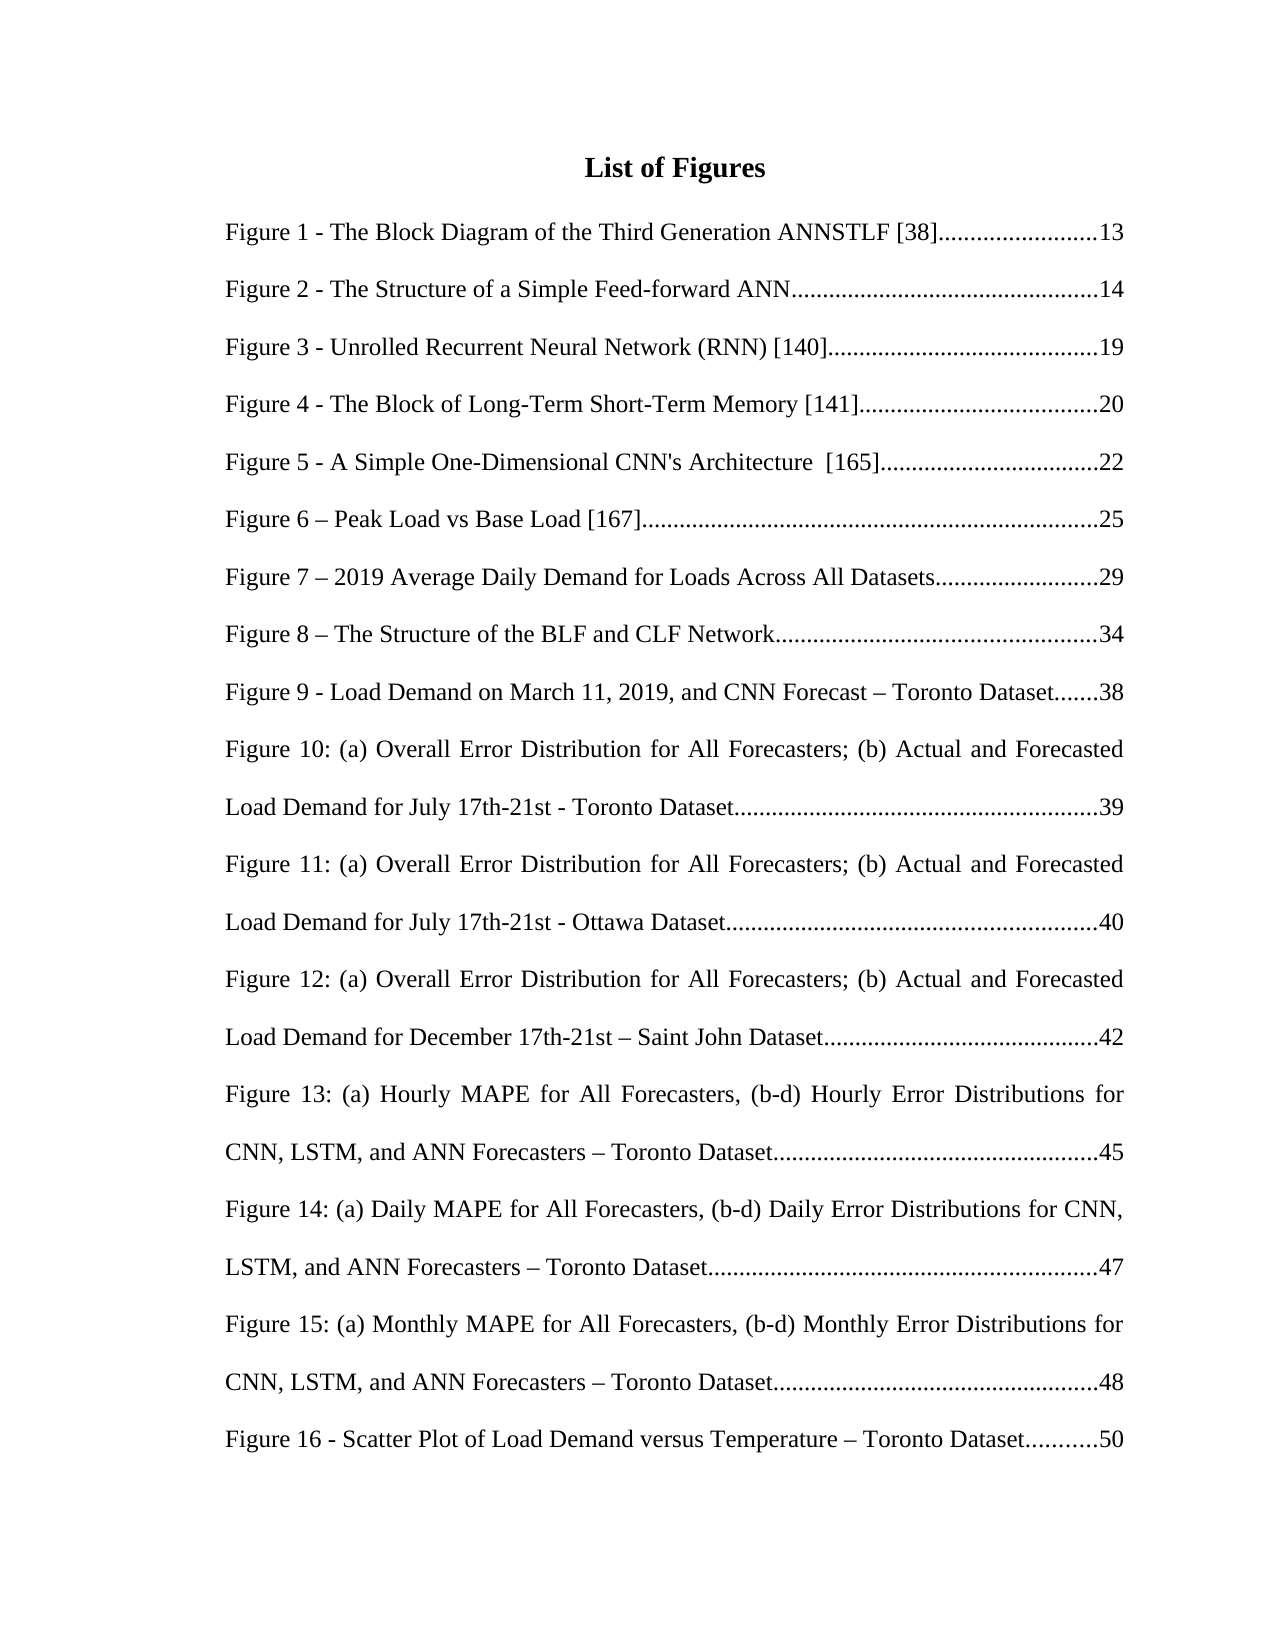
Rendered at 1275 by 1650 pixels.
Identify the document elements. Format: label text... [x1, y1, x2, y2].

text Figure 3 - Unrolled Recurrent Neural Network (RNN) [140] 19 [225, 332, 1125, 361]
text Figure 4 - The Block of Long-Term Short-Term Memory [141] 20 [225, 389, 1125, 418]
text Figure 16 - Scatter Plot of Load Demand versus Temperature – Toronto Dataset 50 [225, 1424, 1125, 1453]
text Figure 6 – Peak Load vs Base Load [167] 25 [225, 504, 1125, 533]
list List of Figures [225, 150, 1125, 183]
text Figure 10: (a) Overall Error Distribution for All Forecasters; (b) Actual and Forecasted Load Demand for July 17th-21st - Toronto Dataset 39 [225, 734, 1125, 821]
text Figure 14: (a) Daily MAPE for All Forecasters, (b-d) Daily Error Distributions for CNN, LSTM, and ANN Forecasters – Toronto Dataset 47 [225, 1194, 1125, 1281]
text Figure 1 - The Block Diagram of the Third Generation ANNSTLF [38] 13 [225, 217, 1125, 246]
text Figure 15: (a) Monthly MAPE for All Forecasters, (b-d) Monthly Error Distributions for CNN, LSTM, and ANN Forecasters – Toronto Dataset 48 [225, 1309, 1125, 1396]
text Figure 5 - A Simple One-Dimensional CNN's Architecture [165] 22 [225, 447, 1125, 476]
text Figure 9 - Load Demand on March 11, 2019, and CNN Forecast – Toronto Dataset 38 [225, 677, 1125, 706]
text Figure 11: (a) Overall Error Distribution for All Forecasters; (b) Actual and Forecasted Load Demand for July 17th-21st - Ottawa Dataset 40 [225, 849, 1125, 936]
text Figure 12: (a) Overall Error Distribution for All Forecasters; (b) Actual and Forecasted Load Demand for December 17th-21st – Saint John Dataset 42 [225, 964, 1125, 1051]
text Figure 8 – The Structure of the BLF and CLF Network 34 [225, 619, 1125, 648]
text Figure 2 - The Structure of a Simple Feed-forward ANN 14 [225, 274, 1125, 303]
text Figure 13: (a) Hourly MAPE for All Forecasters, (b-d) Hourly Error Distributions for CNN, LSTM, and ANN Forecasters – Toronto Dataset 45 [225, 1079, 1125, 1166]
text Figure 7 – 2019 Average Daily Demand for Loads Across All Datasets 29 [225, 562, 1125, 591]
